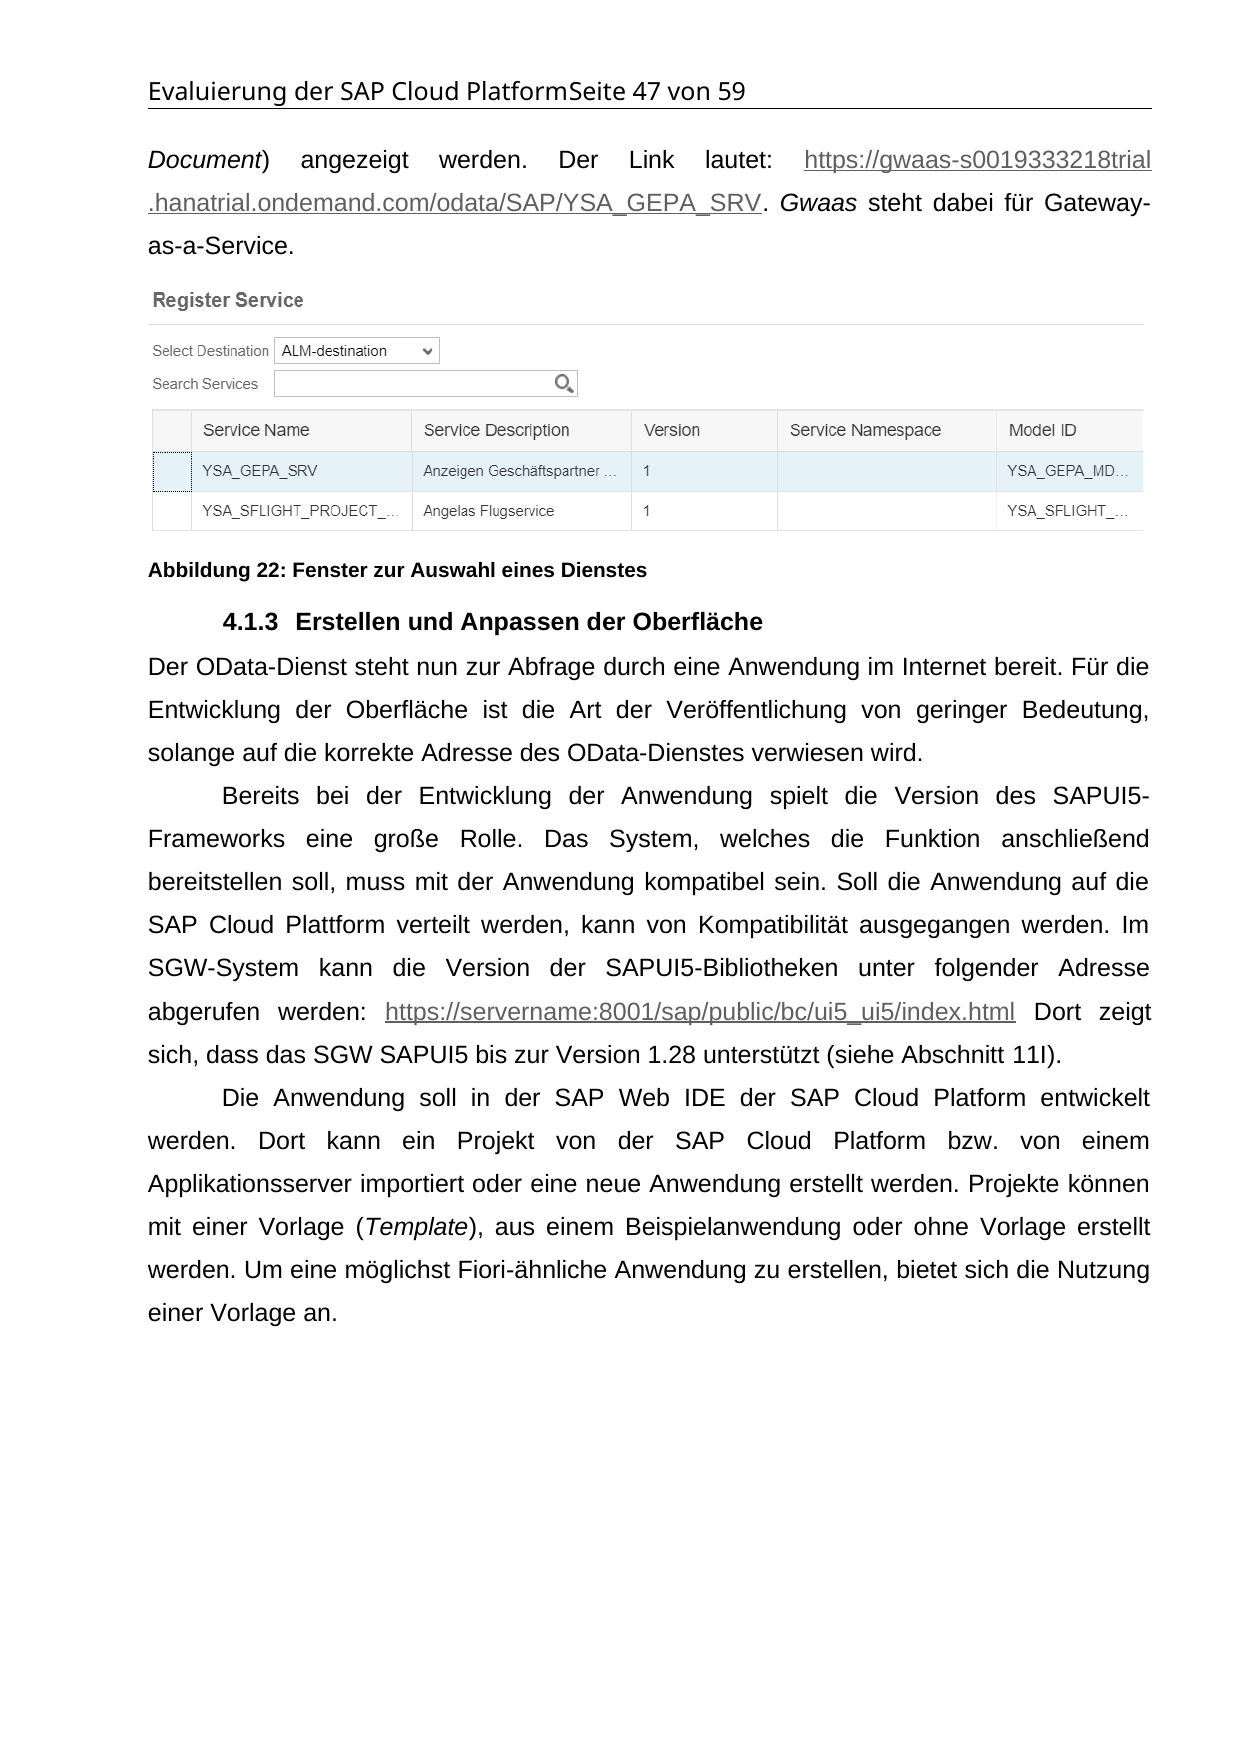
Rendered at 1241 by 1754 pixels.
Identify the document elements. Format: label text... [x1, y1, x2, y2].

text Bereits bei der Entwicklung der Anwendung spielt die Version des SAPUI5-Frameworks eine große Rolle. Das System, welches die Funktion anschließend bereitstellen soll, muss mit der Anwendung kompatibel sein. Soll die Anwendung auf die SAP Cloud Plattform verteilt werden, kann von Kompatibilität ausgegangen werden. Im SGW-System kann die Version der SAPUI5-Bibliotheken unter folgender Adresse abgerufen werden: https://servername:8001/sap/public/bc/ui5_ui5/index.html Dort zeigt sich, dass das SGW SAPUI5 bis zur Version 1.28 unterstützt (siehe Abschnitt 11I). [148, 781, 1152, 1068]
text Der OData-Dienst steht nun zur Abfrage durch eine Anwendung im Internet bereit. Für die Entwicklung der Oberfläche ist die Art der Veröffentlichung von geringer Bedeutung, solange auf die korrekte Adresse des OData-Dienstes verwiesen wird. [148, 652, 1152, 767]
subtitle Erstellen und Anpassen der Oberfläche [223, 607, 1152, 635]
text Die Anwendung soll in der SAP Web IDE der SAP Cloud Platform entwickelt werden. Dort kann ein Projekt von der SAP Cloud Platform bzw. von einem Applikationsserver importiert oder eine neue Anwendung erstellt werden. Projekte können mit einer Vorlage (Template), aus einem Beispielanwendung oder ohne Vorlage erstellt werden. Um eine möglichst Fiori-ähnliche Anwendung zu erstellen, bietet sich die Nutzung einer Vorlage an. [148, 1083, 1152, 1327]
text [148, 145, 1152, 260]
picture [147, 287, 1144, 531]
